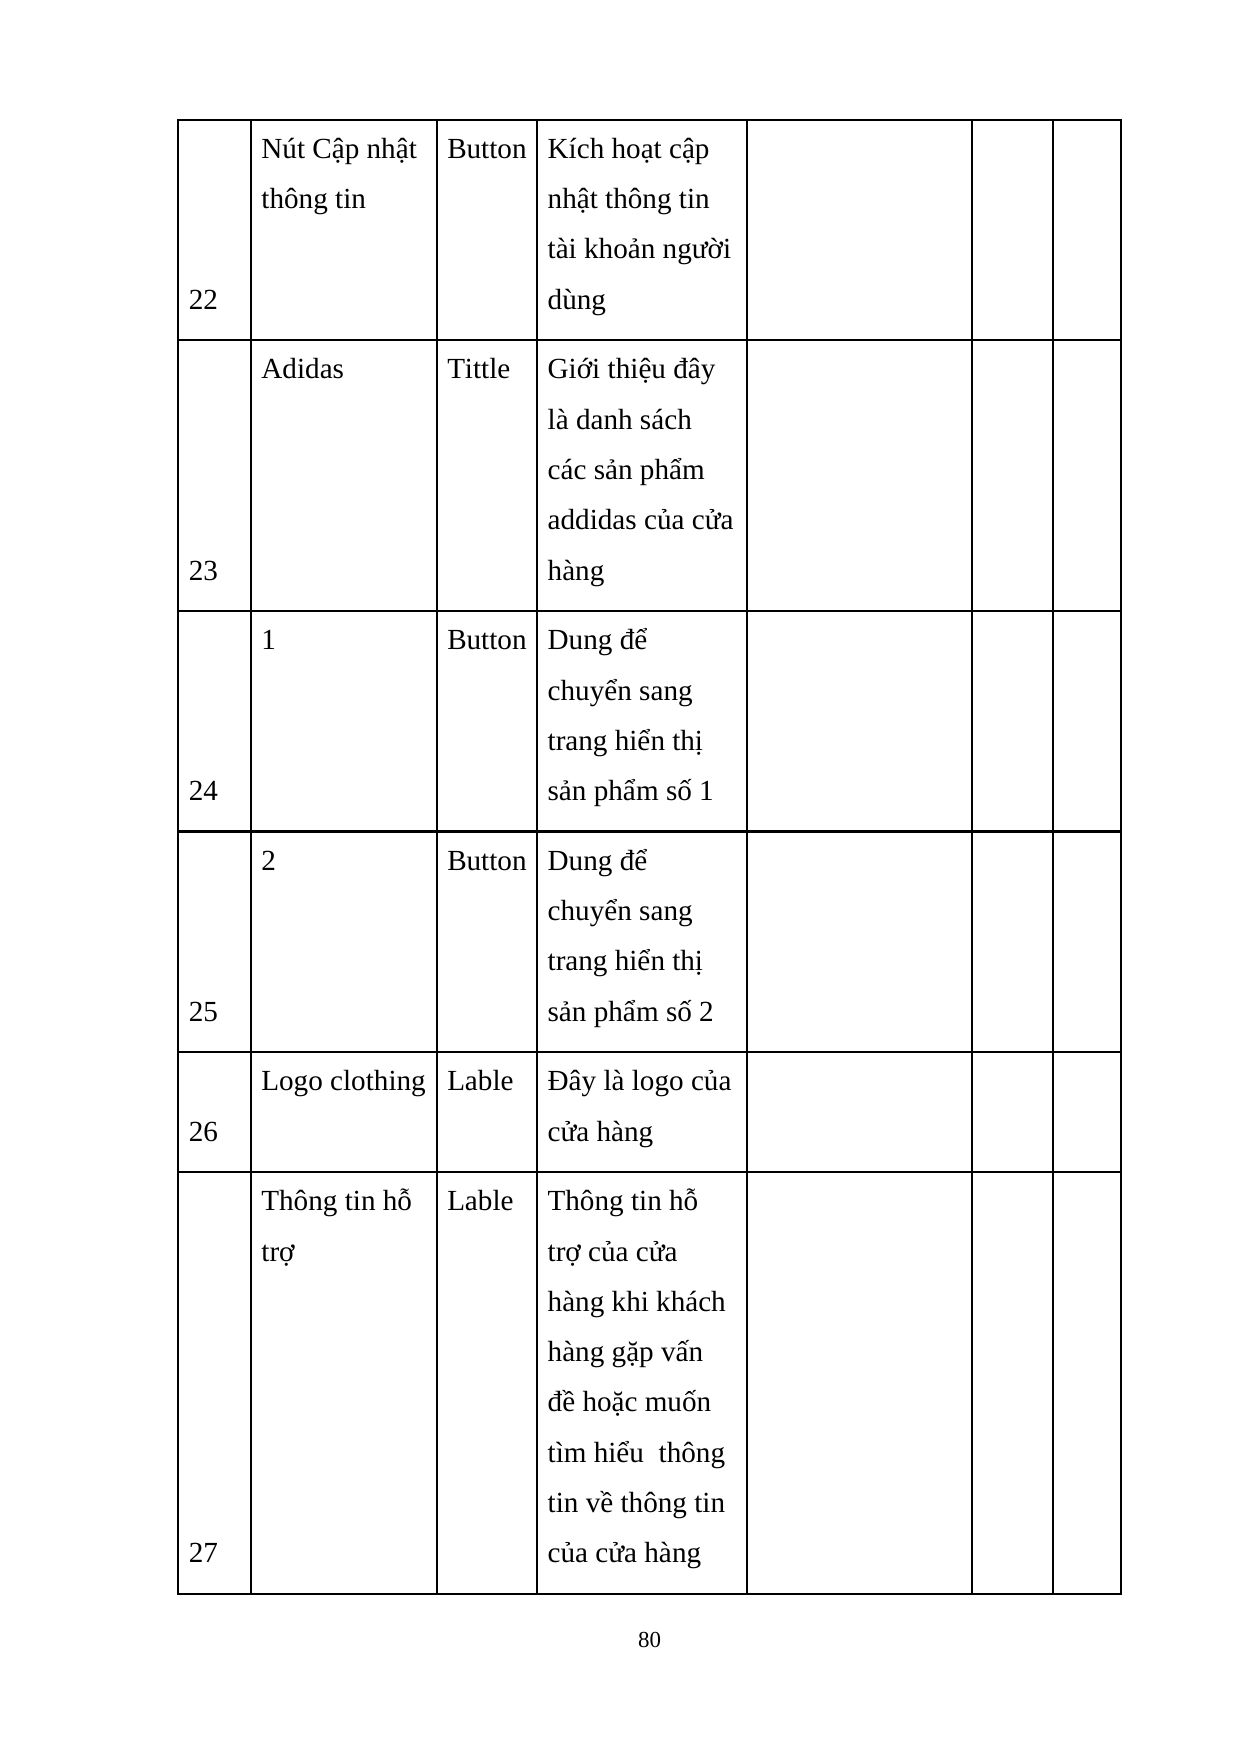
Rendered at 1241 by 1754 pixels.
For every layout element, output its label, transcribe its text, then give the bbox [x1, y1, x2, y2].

table_cell [748, 121, 971, 339]
table_cell 23 [179, 341, 250, 610]
table_cell [1054, 612, 1120, 830]
table_cell [1054, 1173, 1120, 1593]
table_cell Kích hoạt cập nhật thông tin tài khoản người dùng [538, 121, 746, 339]
table_cell Nút Cập nhật thông tin [252, 121, 436, 339]
table_cell Thông tin hỗ trợ của cửa hàng khi khách hàng gặp vấn đề hoặc muốn tìm hiểu thông tin về thông tin của cửa hàng [538, 1173, 746, 1593]
table_cell Dung để chuyển sang trang hiển thị sản phẩm số 2 [538, 833, 746, 1051]
table_cell 27 [179, 1173, 250, 1593]
table_cell 22 [179, 121, 250, 339]
table_cell 1 [252, 612, 436, 830]
table_cell [973, 1053, 1052, 1171]
table_cell [1054, 1053, 1120, 1171]
table_cell Lable [438, 1053, 536, 1171]
table_cell Thông tin hỗ trợ [252, 1173, 436, 1593]
table_cell Tittle [438, 341, 536, 610]
table_cell [748, 341, 971, 610]
table_cell Dung để chuyển sang trang hiển thị sản phẩm số 1 [538, 612, 746, 830]
table_cell Logo clothing [252, 1053, 436, 1171]
table_cell [1054, 833, 1120, 1051]
table_cell Adidas [252, 341, 436, 610]
table_cell Giới thiệu đây là danh sách các sản phẩm addidas của cửa hàng [538, 341, 746, 610]
table_cell [973, 833, 1052, 1051]
table_cell 26 [179, 1053, 250, 1171]
table_cell [748, 833, 971, 1051]
table_cell Lable [438, 1173, 536, 1593]
table_cell [973, 1173, 1052, 1593]
table_cell Button [438, 833, 536, 1051]
table_cell 25 [179, 833, 250, 1051]
table_cell [973, 121, 1052, 339]
table_cell 2 [252, 833, 436, 1051]
table_cell [973, 612, 1052, 830]
table_cell [748, 1053, 971, 1171]
table_cell [748, 1173, 971, 1593]
table_cell [748, 612, 971, 830]
table_cell Button [438, 121, 536, 339]
table_cell Button [438, 612, 536, 830]
table_cell [1054, 121, 1120, 339]
table_cell [973, 341, 1052, 610]
table_cell [1054, 341, 1120, 610]
table_cell 24 [179, 612, 250, 830]
table_cell Đây là logo của cửa hàng [538, 1053, 746, 1171]
